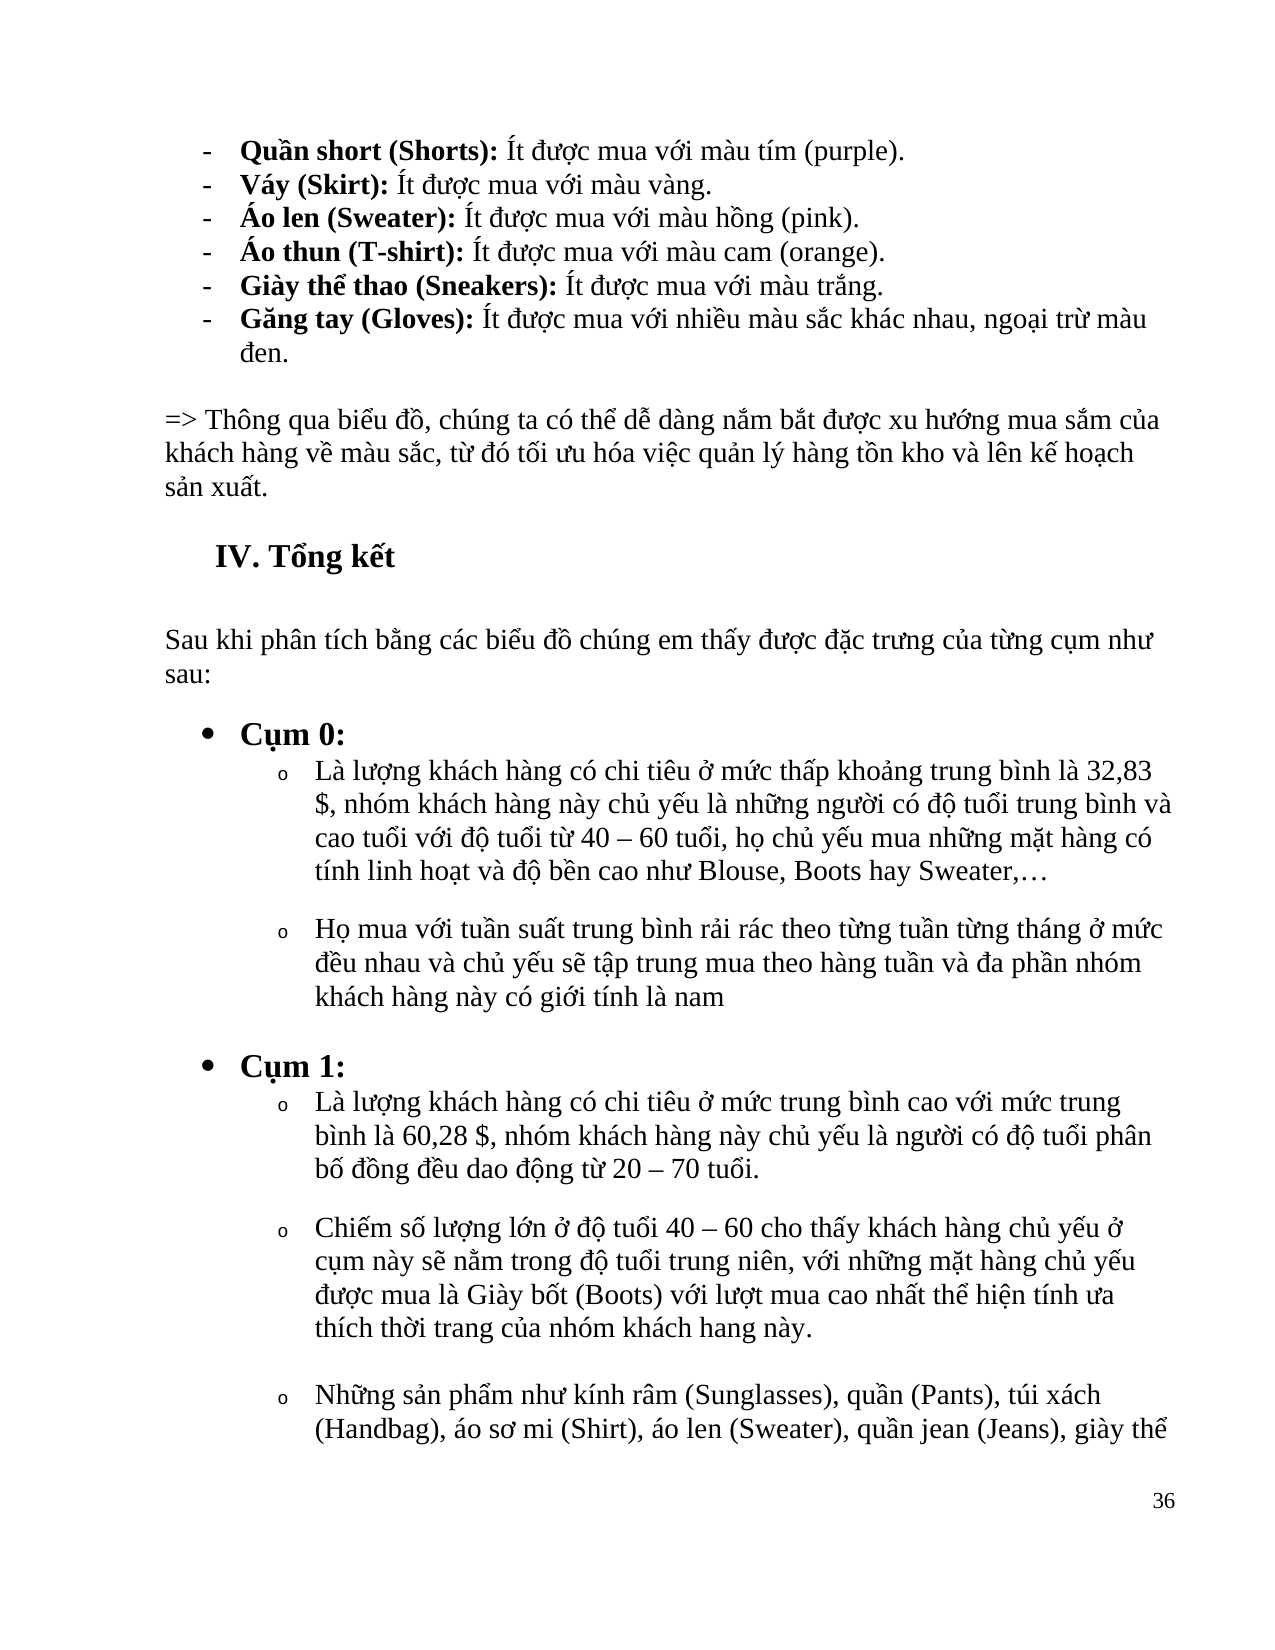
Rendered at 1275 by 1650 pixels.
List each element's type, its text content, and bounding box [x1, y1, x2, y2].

list Họ mua với tuần suất trung bình rải rác theo từng tuần từng tháng ở mức đều nhau và chủ yếu sẽ tập trung mua theo hàng tuần và đa phần nhóm khách hàng này có giới tính là nam [277, 912, 1175, 1012]
text => Thông qua biểu đồ, chúng ta có thể dễ dàng nắm bắt được xu hướng mua sắm của khách hàng về màu sắc, từ đó tối ưu hóa việc quản lý hàng tồn kho và lên kế hoạch sản xuất. [164, 402, 1175, 502]
list Là lượng khách hàng có chi tiêu ở mức thấp khoảng trung bình là 32,83 $, nhóm khách hàng này chủ yếu là những người có độ tuổi trung bình và cao tuổi với độ tuổi từ 40 – 60 tuổi, họ chủ yếu mua những mặt hàng có tính linh hoạt và độ bền cao như Blouse, Boots hay Sweater,… [277, 753, 1175, 887]
list Chiếm số lượng lớn ở độ tuổi 40 – 60 cho thấy khách hàng chủ yếu ở cụm này sẽ nằm trong độ tuổi trung niên, với những mặt hàng chủ yếu được mua là Giày bốt (Boots) với lượt mua cao nhất thể hiện tính ưa thích thời trang của nhóm khách hang này. [277, 1210, 1175, 1344]
list Cụm 1: [202, 1046, 1175, 1084]
subtitle IV. Tổng kết [214, 536, 1175, 574]
list Quần short (Shorts): Ít được mua với màu tím (purple). [202, 133, 1175, 167]
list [277, 1377, 1175, 1444]
list Váy (Skirt): Ít được mua với màu vàng. [202, 167, 1175, 201]
list Găng tay (Gloves): Ít được mua với nhiều màu sắc khác nhau, ngoại trừ màu đen. [202, 301, 1175, 368]
list Là lượng khách hàng có chi tiêu ở mức trung bình cao với mức trung bình là 60,28 $, nhóm khách hàng này chủ yếu là người có độ tuổi phân bố đồng đều dao động từ 20 – 70 tuổi. [277, 1084, 1175, 1185]
text Sau khi phân tích bằng các biểu đồ chúng em thấy được đặc trưng của từng cụm như sau: [164, 622, 1175, 689]
list Áo thun (T-shirt): Ít được mua với màu cam (orange). [202, 234, 1175, 268]
list Áo len (Sweater): Ít được mua với màu hồng (pink). [202, 201, 1175, 234]
list Giày thể thao (Sneakers): Ít được mua với màu trắng. [202, 268, 1175, 301]
list Cụm 0: [202, 714, 1175, 753]
